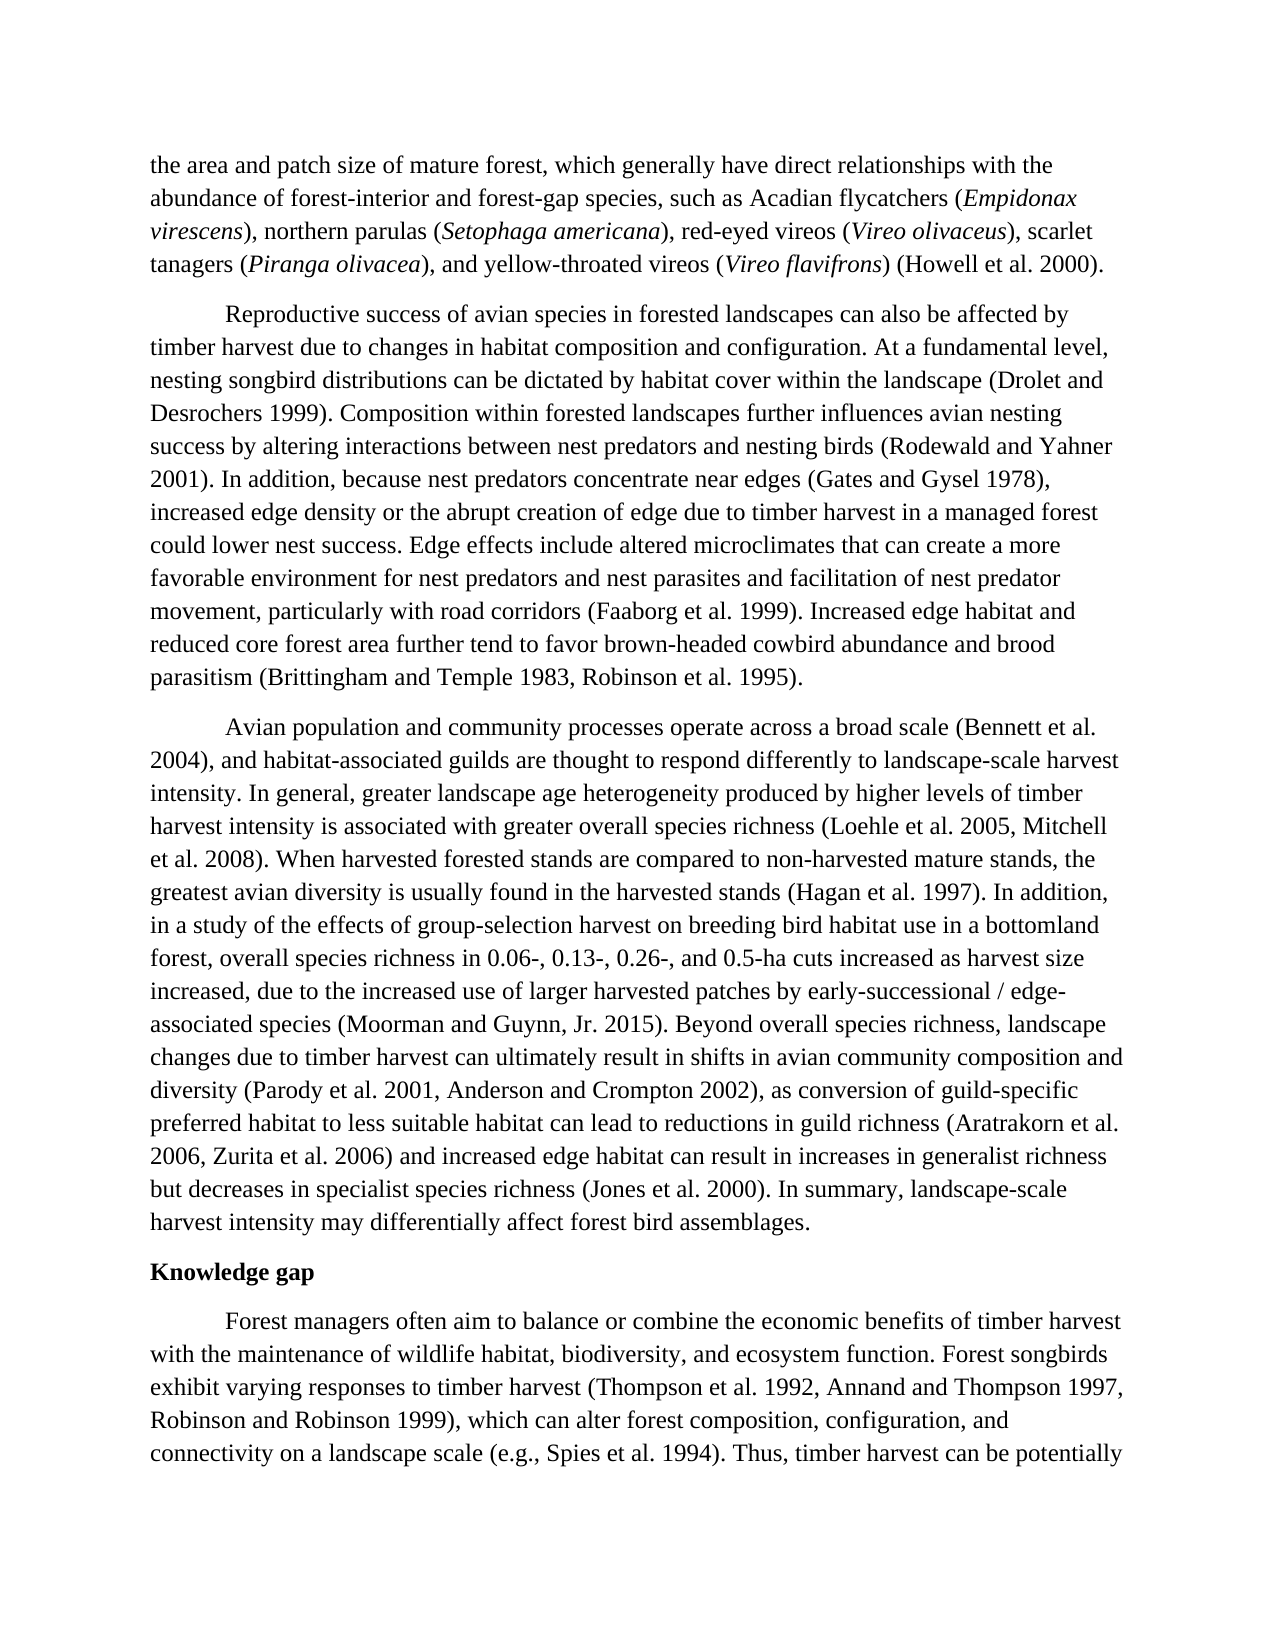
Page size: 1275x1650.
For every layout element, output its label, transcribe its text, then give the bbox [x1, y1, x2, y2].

text Avian population and community processes operate across a broad scale (Bennett et al. 2004), and habitat-associated guilds are thought to respond differently to landscape-scale harvest intensity. In general, greater landscape age heterogeneity produced by higher levels of timber harvest intensity is associated with greater overall species richness (Loehle et al. 2005, Mitchell et al. 2008). When harvested forested stands are compared to non-harvested mature stands, the greatest avian diversity is usually found in the harvested stands (Hagan et al. 1997). In addition, in a study of the effects of group-selection harvest on breeding bird habitat use in a bottomland forest, overall species richness in 0.06-, 0.13-, 0.26-, and 0.5-ha cuts increased as harvest size increased, due to the increased use of larger harvested patches by early-successional / edge-associated species (Moorman and Guynn, Jr. 2015). Beyond overall species richness, landscape changes due to timber harvest can ultimately result in shifts in avian community composition and diversity (Parody et al. 2001, Anderson and Crompton 2002), as conversion of guild-specific preferred habitat to less suitable habitat can lead to reductions in guild richness (Aratrakorn et al. 2006, Zurita et al. 2006) and increased edge habitat can result in increases in generalist richness but decreases in specialist species richness (Jones et al. 2000). In summary, landscape-scale harvest intensity may differentially affect forest bird assemblages. [150, 712, 1125, 1236]
text Knowledge gap [150, 1257, 1125, 1285]
text Reproductive success of avian species in forested landscapes can also be affected by timber harvest due to changes in habitat composition and configuration. At a fundamental level, nesting songbird distributions can be dictated by habitat cover within the landscape (Drolet and Desrochers 1999). Composition within forested landscapes further influences avian nesting success by altering interactions between nest predators and nesting birds (Rodewald and Yahner 2001). In addition, because nest predators concentrate near edges (Gates and Gysel 1978), increased edge density or the abrupt creation of edge due to timber harvest in a managed forest could lower nest success. Edge effects include altered microclimates that can create a more favorable environment for nest predators and nest parasites and facilitation of nest predator movement, particularly with road corridors (Faaborg et al. 1999). Increased edge habitat and reduced core forest area further tend to favor brown-headed cowbird abundance and brood parasitism (Brittingham and Temple 1983, Robinson et al. 1995). [150, 299, 1125, 691]
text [150, 150, 1125, 278]
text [150, 1306, 1125, 1467]
